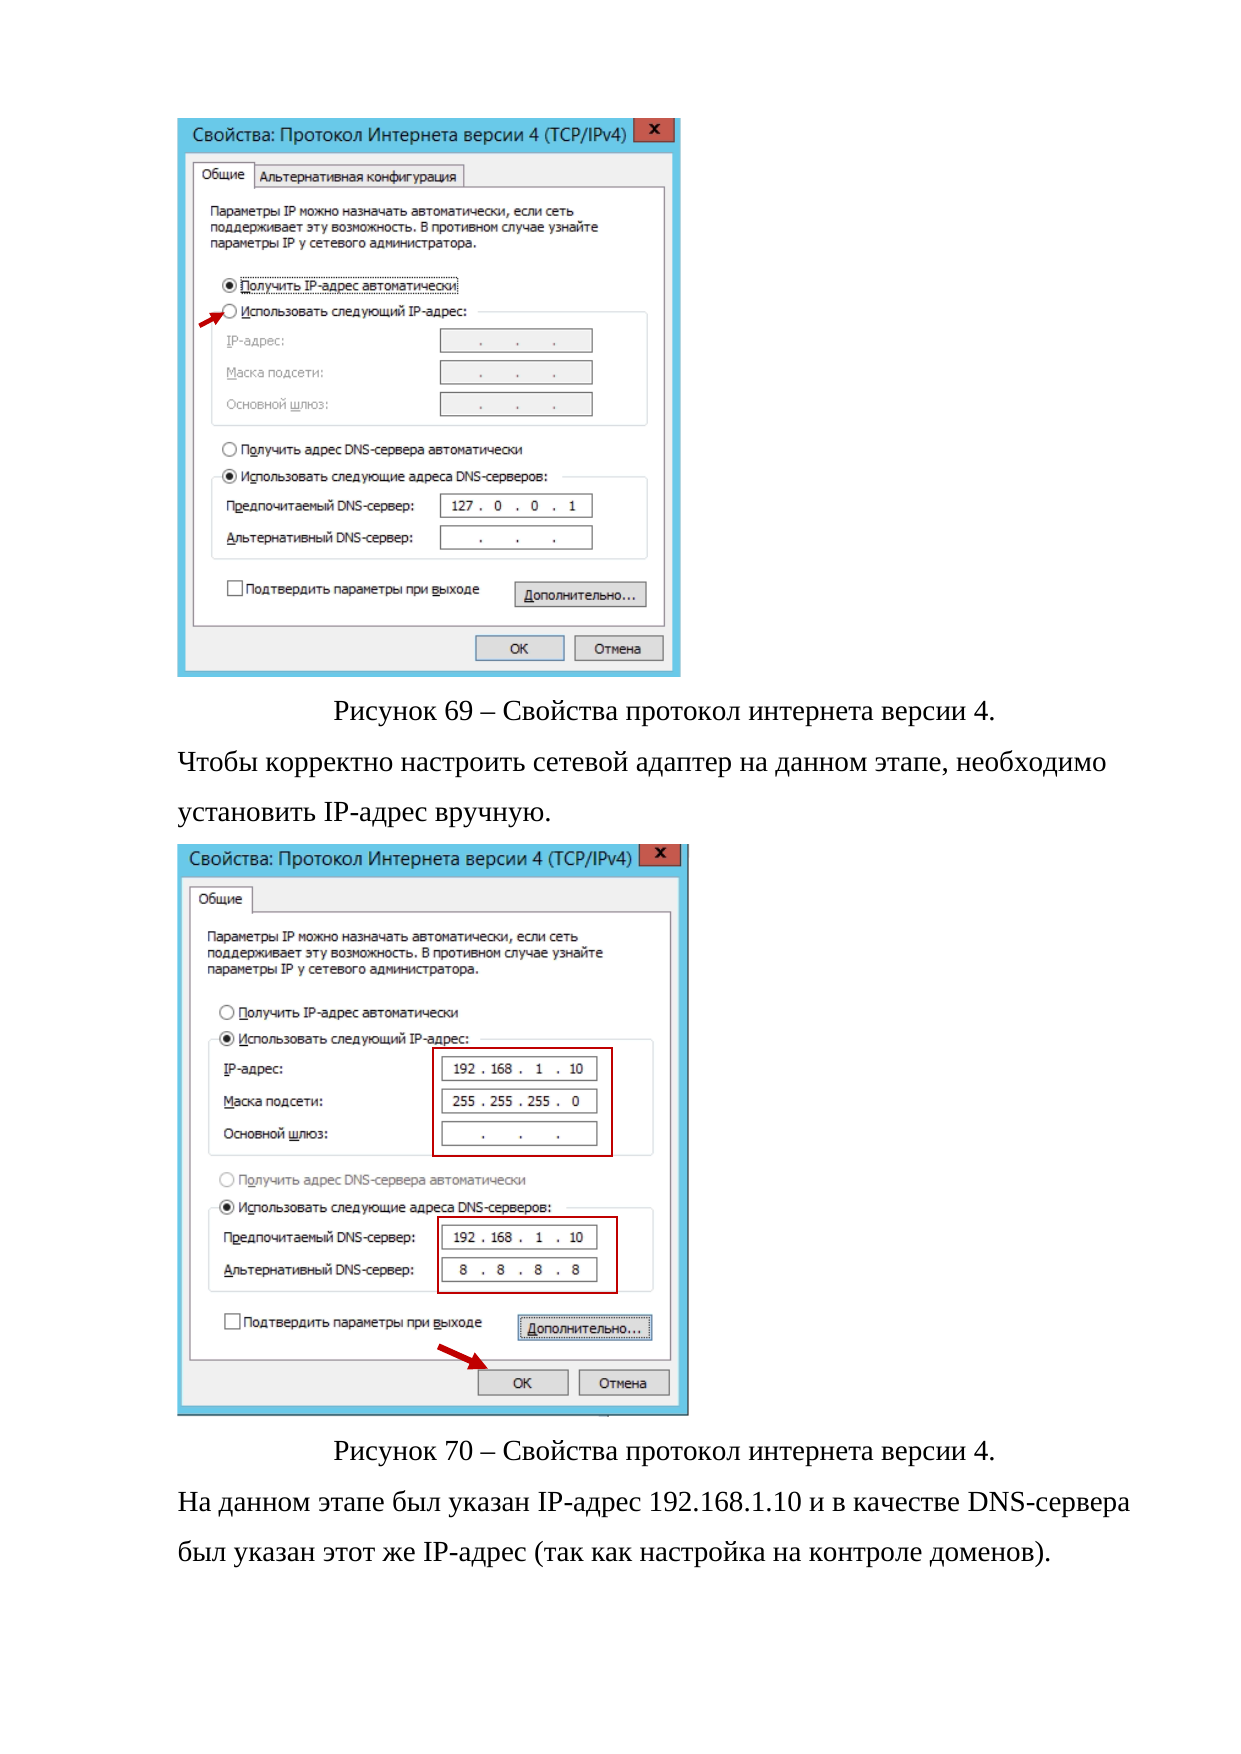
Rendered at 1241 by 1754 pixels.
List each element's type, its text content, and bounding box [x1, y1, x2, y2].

text Чтобы корректно настроить сетевой адаптер на данном этапе, необходимо установить IP-адрес вручную. [177, 744, 1152, 827]
text Рисунок 69 – Свойства протокол интернета версии 4. [177, 693, 1152, 727]
picture [177, 118, 681, 677]
text Рисунок 70 – Свойства протокол интернета версии 4. [177, 1433, 1152, 1467]
picture [177, 844, 690, 1417]
text На данном этапе был указан IP-адрес 192.168.1.10 и в качестве DNS-сервера был указан этот же IP-адрес (так как настройка на контроле доменов). [177, 1484, 1152, 1568]
